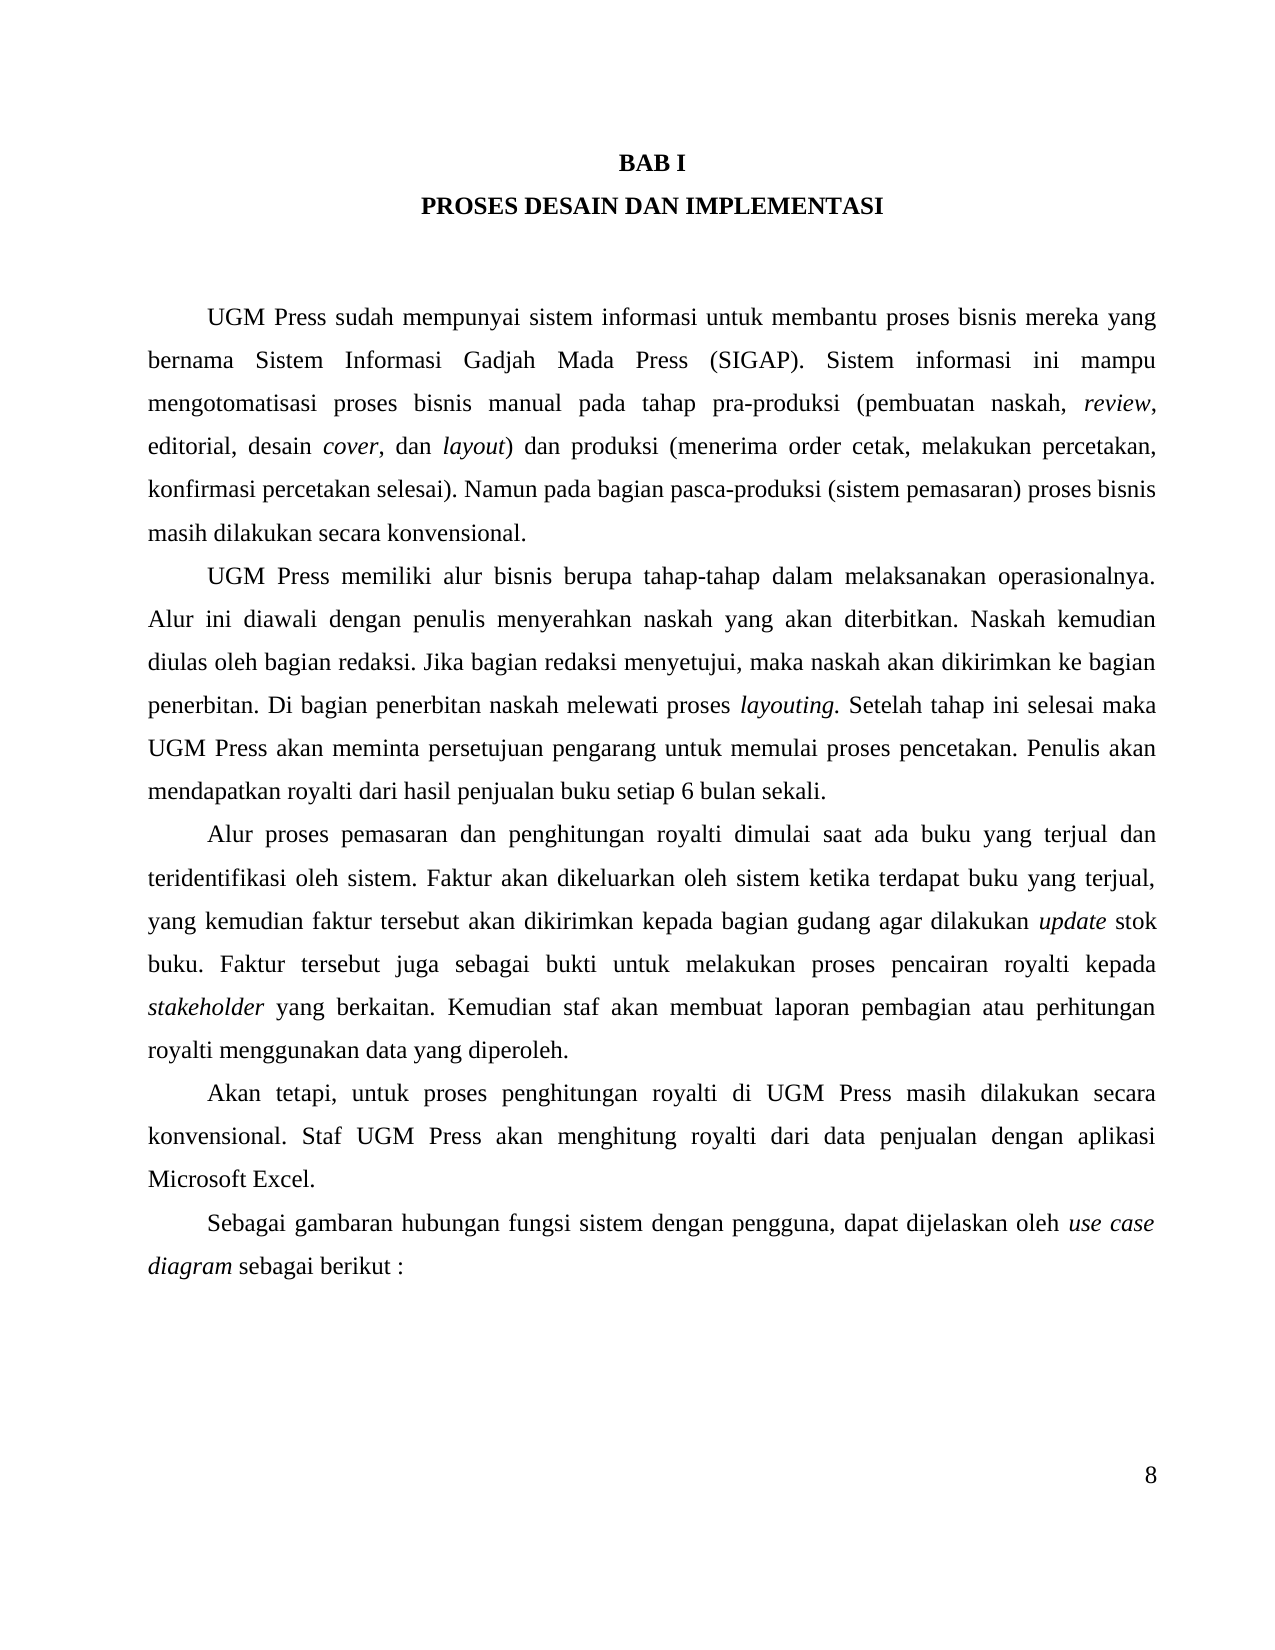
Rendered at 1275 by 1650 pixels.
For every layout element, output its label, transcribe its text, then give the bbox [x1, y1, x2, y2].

text Sebagai gambaran hubungan fungsi sistem dengan pengguna, dapat dijelaskan oleh use case diagram sebagai berikut : [148, 1208, 1157, 1279]
text Akan tetapi, untuk proses penghitungan royalti di UGM Press masih dilakukan secara konvensional. Staf UGM Press akan menghitung royalti dari data penjualan dengan aplikasi Microsoft Excel. [148, 1078, 1157, 1193]
text BAB I [148, 148, 1157, 176]
text UGM Press memiliki alur bisnis berupa tahap-tahap dalam melaksanakan operasionalnya. Alur ini diawali dengan penulis menyerahkan naskah yang akan diterbitkan. Naskah kemudian diulas oleh bagian redaksi. Jika bagian redaksi menyetujui, maka naskah akan dikirimkan ke bagian penerbitan. Di bagian penerbitan naskah melewati proses layouting. Setelah tahap ini selesai maka UGM Press akan meminta persetujuan pengarang untuk memulai proses pencetakan. Penulis akan mendapatkan royalti dari hasil penjualan buku setiap 6 bulan sekali. [148, 561, 1157, 805]
text UGM Press sudah mempunyai sistem informasi untuk membantu proses bisnis mereka yang bernama Sistem Informasi Gadjah Mada Press (SIGAP). Sistem informasi ini mampu mengotomatisasi proses bisnis manual pada tahap pra-produksi (pembuatan naskah, review, editorial, desain cover, dan layout) dan produksi (menerima order cetak, melakukan percetakan, konfirmasi percetakan selesai). Namun pada bagian pasca-produksi (sistem pemasaran) proses bisnis masih dilakukan secara konvensional. [148, 302, 1157, 546]
text Alur proses pemasaran dan penghitungan royalti dimulai saat ada buku yang terjual dan teridentifikasi oleh sistem. Faktur akan dikeluarkan oleh sistem ketika terdapat buku yang terjual, yang kemudian faktur tersebut akan dikirimkan kepada bagian gudang agar dilakukan update stok buku. Faktur tersebut juga sebagai bukti untuk melakukan proses pencairan royalti kepada stakeholder yang berkaitan. Kemudian staf akan membuat laporan pembagian atau perhitungan royalti menggunakan data yang diperoleh. [148, 819, 1157, 1064]
subtitle PROSES DESAIN DAN IMPLEMENTASI [148, 191, 1157, 219]
